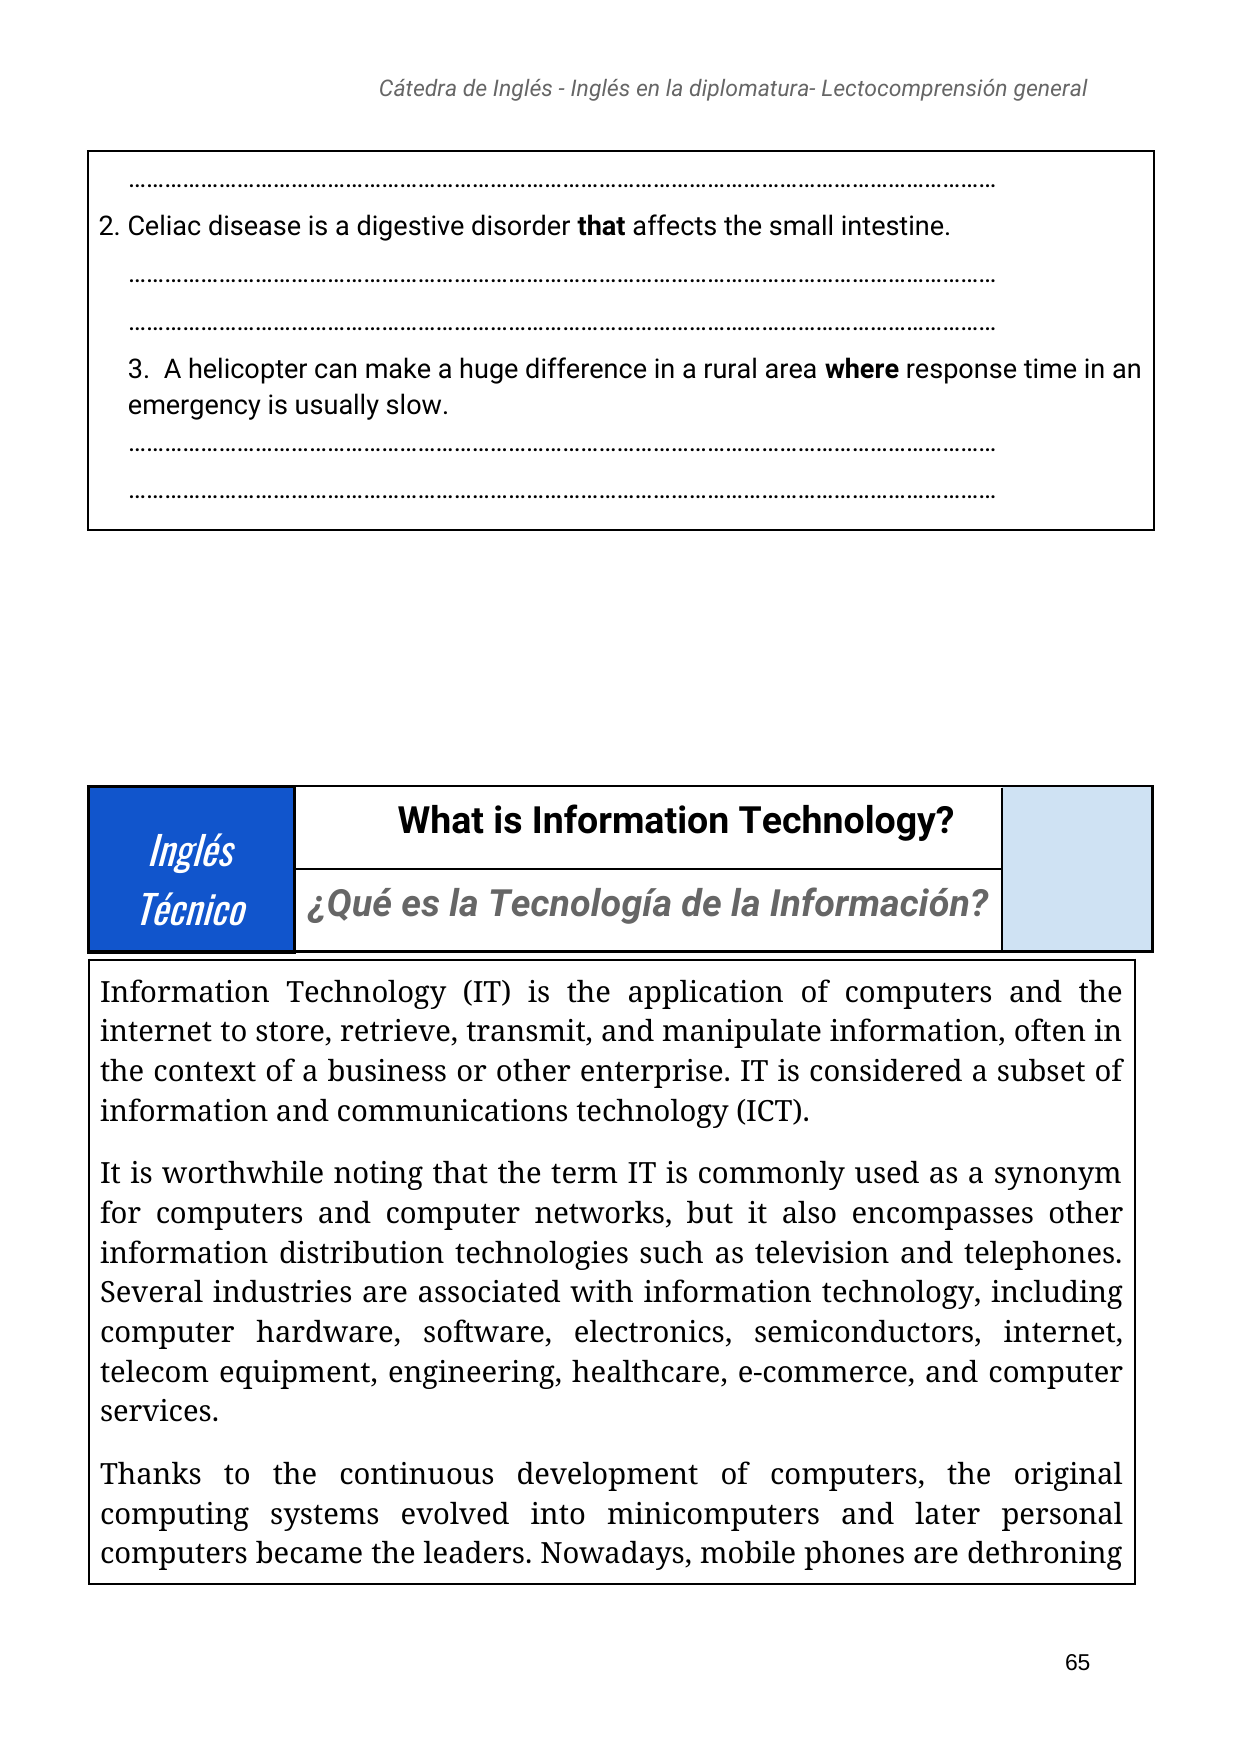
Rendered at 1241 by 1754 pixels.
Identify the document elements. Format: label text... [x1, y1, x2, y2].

table_header Inglés Técnico [90, 788, 293, 950]
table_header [90, 961, 1134, 1583]
table_header What is Information Technology? [296, 787, 1002, 868]
table_cell ¿Qué es la Tecnología de la Información? [296, 870, 1001, 950]
table_header [1002, 787, 1151, 950]
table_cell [89, 152, 1153, 529]
